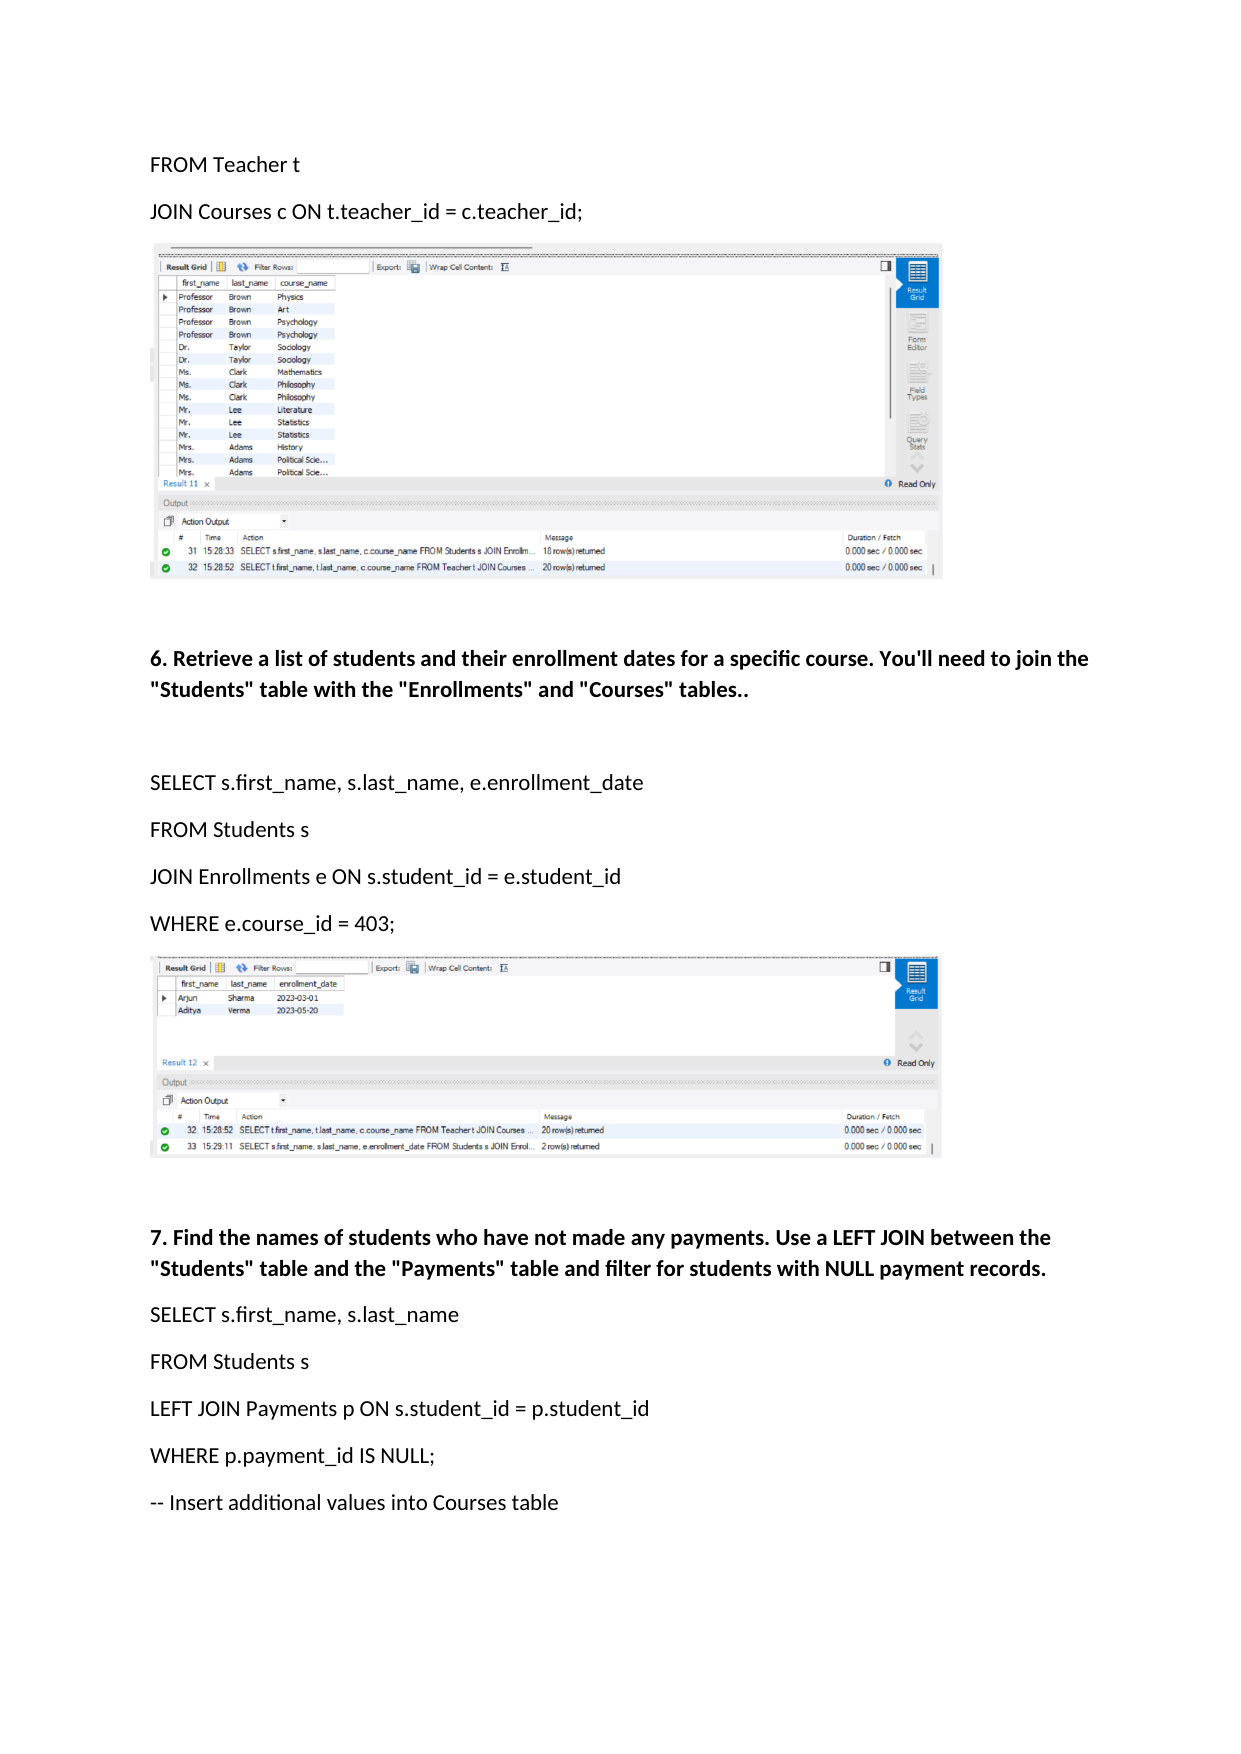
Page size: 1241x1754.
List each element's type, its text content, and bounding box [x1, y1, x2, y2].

text 7. Find the names of students who have not made any payments. Use a LEFT JOIN between the "Students" table and the "Payments" table and filter for students with NULL payment records. [150, 1223, 1090, 1282]
picture [150, 956, 942, 1158]
text LEFT JOIN Payments p ON s.student_id = p.student_id [150, 1394, 1090, 1422]
text WHERE e.course_id = 403; [150, 909, 1090, 937]
picture [150, 243, 943, 579]
text WHERE p.payment_id IS NULL; [150, 1441, 1090, 1469]
text FROM Students s [150, 815, 1090, 843]
text JOIN Enrollments e ON s.student_id = e.student_id [150, 862, 1090, 890]
text FROM Students s [150, 1347, 1090, 1376]
text SELECT s.first_name, s.last_name, e.enrollment_date [150, 768, 1090, 797]
text JOIN Courses c ON t.teacher_id = c.teacher_id; [150, 197, 1090, 225]
text SELECT s.first_name, s.last_name [150, 1301, 1090, 1329]
text FROM Teacher t [150, 150, 1090, 178]
text 6. Retrieve a list of students and their enrollment dates for a specific course. You'll need to join the "Students" table with the "Enrollments" and "Courses" tables.. [150, 644, 1090, 703]
text -- Insert additional values into Courses table [150, 1488, 1090, 1516]
